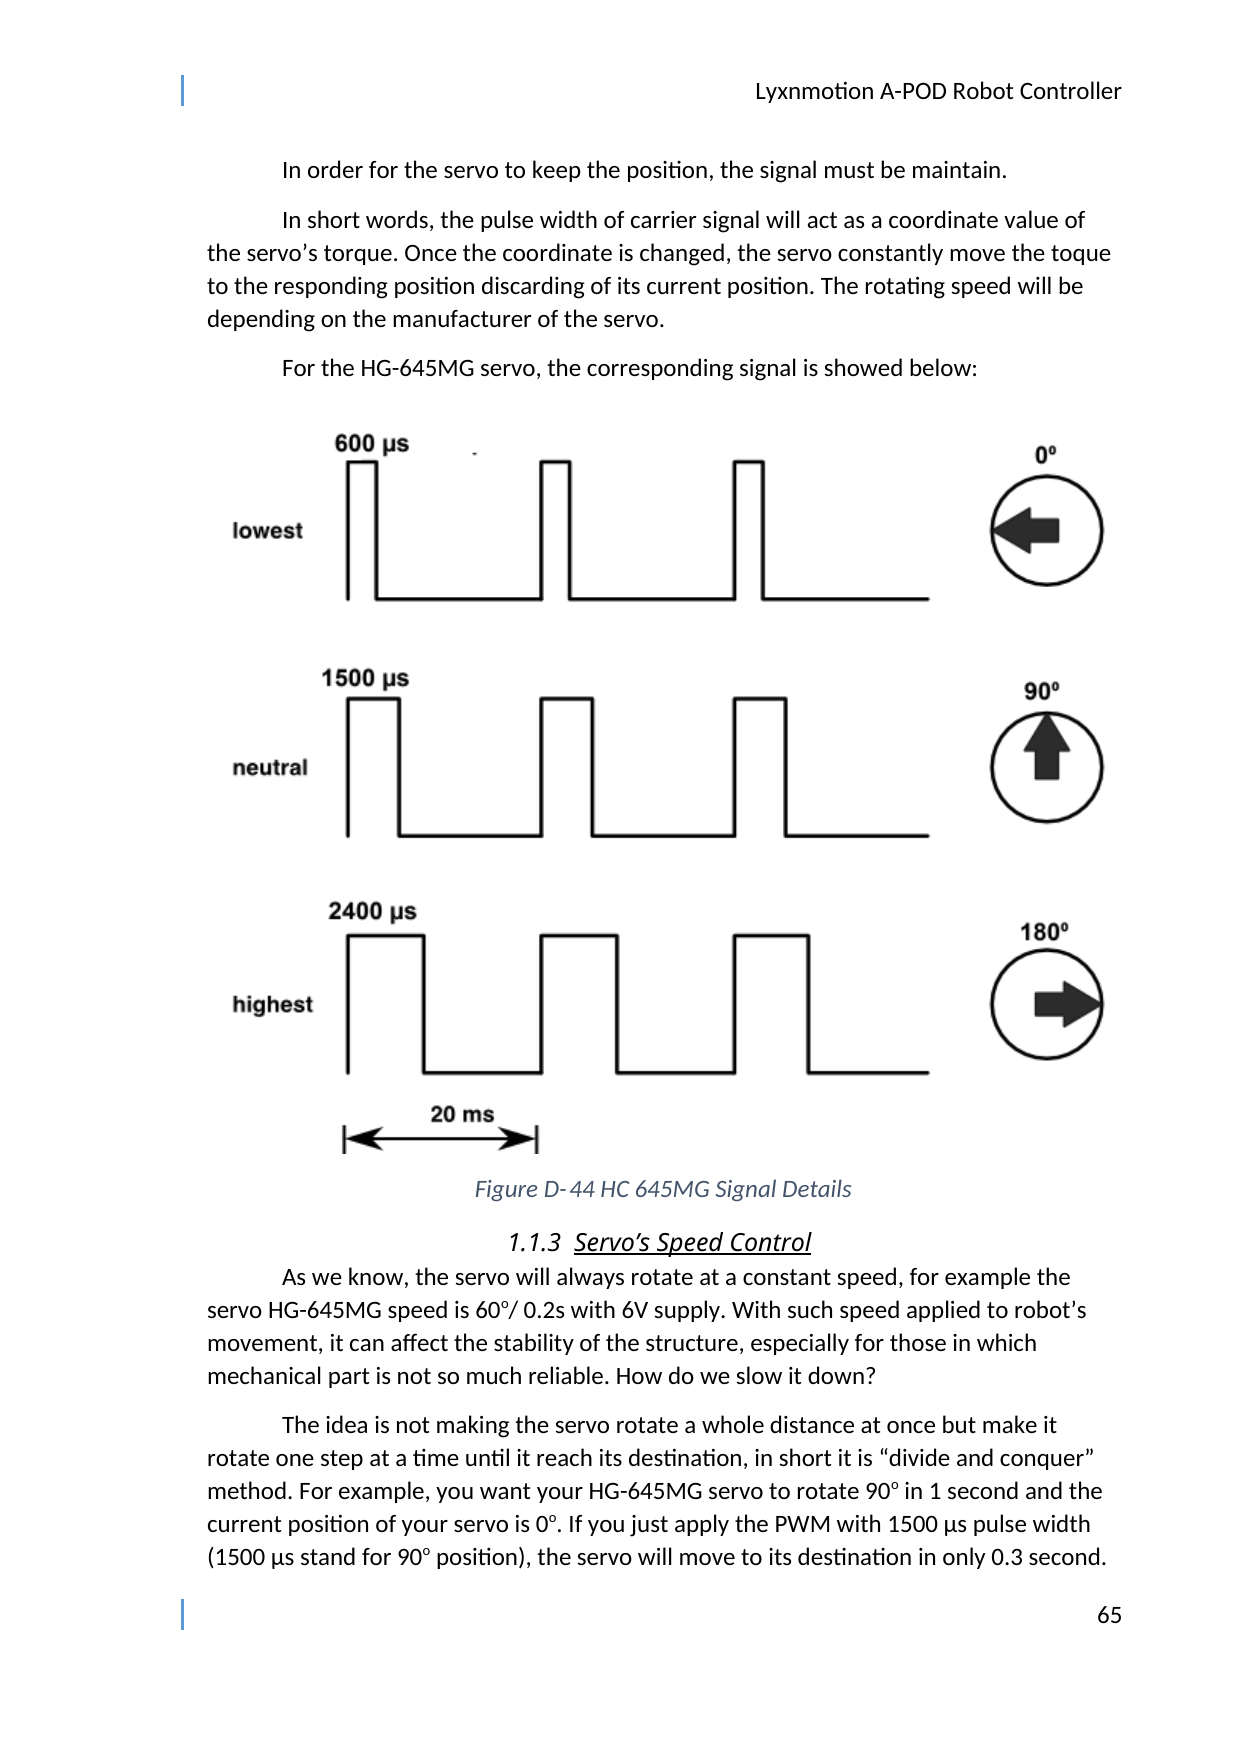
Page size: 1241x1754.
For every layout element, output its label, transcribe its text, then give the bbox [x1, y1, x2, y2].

text In short words, the pulse width of carrier signal will act as a coordinate value of the servo’s torque. Once the coordinate is changed, the servo constantly move the toque to the responding position discarding of its current position. The rotating speed will be depending on the manufacturer of the servo. [207, 204, 1122, 333]
text In order for the servo to keep the position, the signal must be maintain. [207, 155, 1122, 185]
text For the HG-645MG servo, the corresponding signal is showed below: [207, 353, 1122, 383]
picture [206, 402, 1123, 1154]
subtitle Servo’s Speed Control [507, 1224, 1122, 1258]
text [207, 1409, 1122, 1572]
text As we know, the servo will always rotate at a constant speed, for example the servo HG-645MG speed is 60o/ 0.2s with 6V supply. With such speed applied to robot’s movement, it can affect the stability of the structure, especially for those in which mechanical part is not so much reliable. How do we slow it down? [207, 1261, 1122, 1390]
